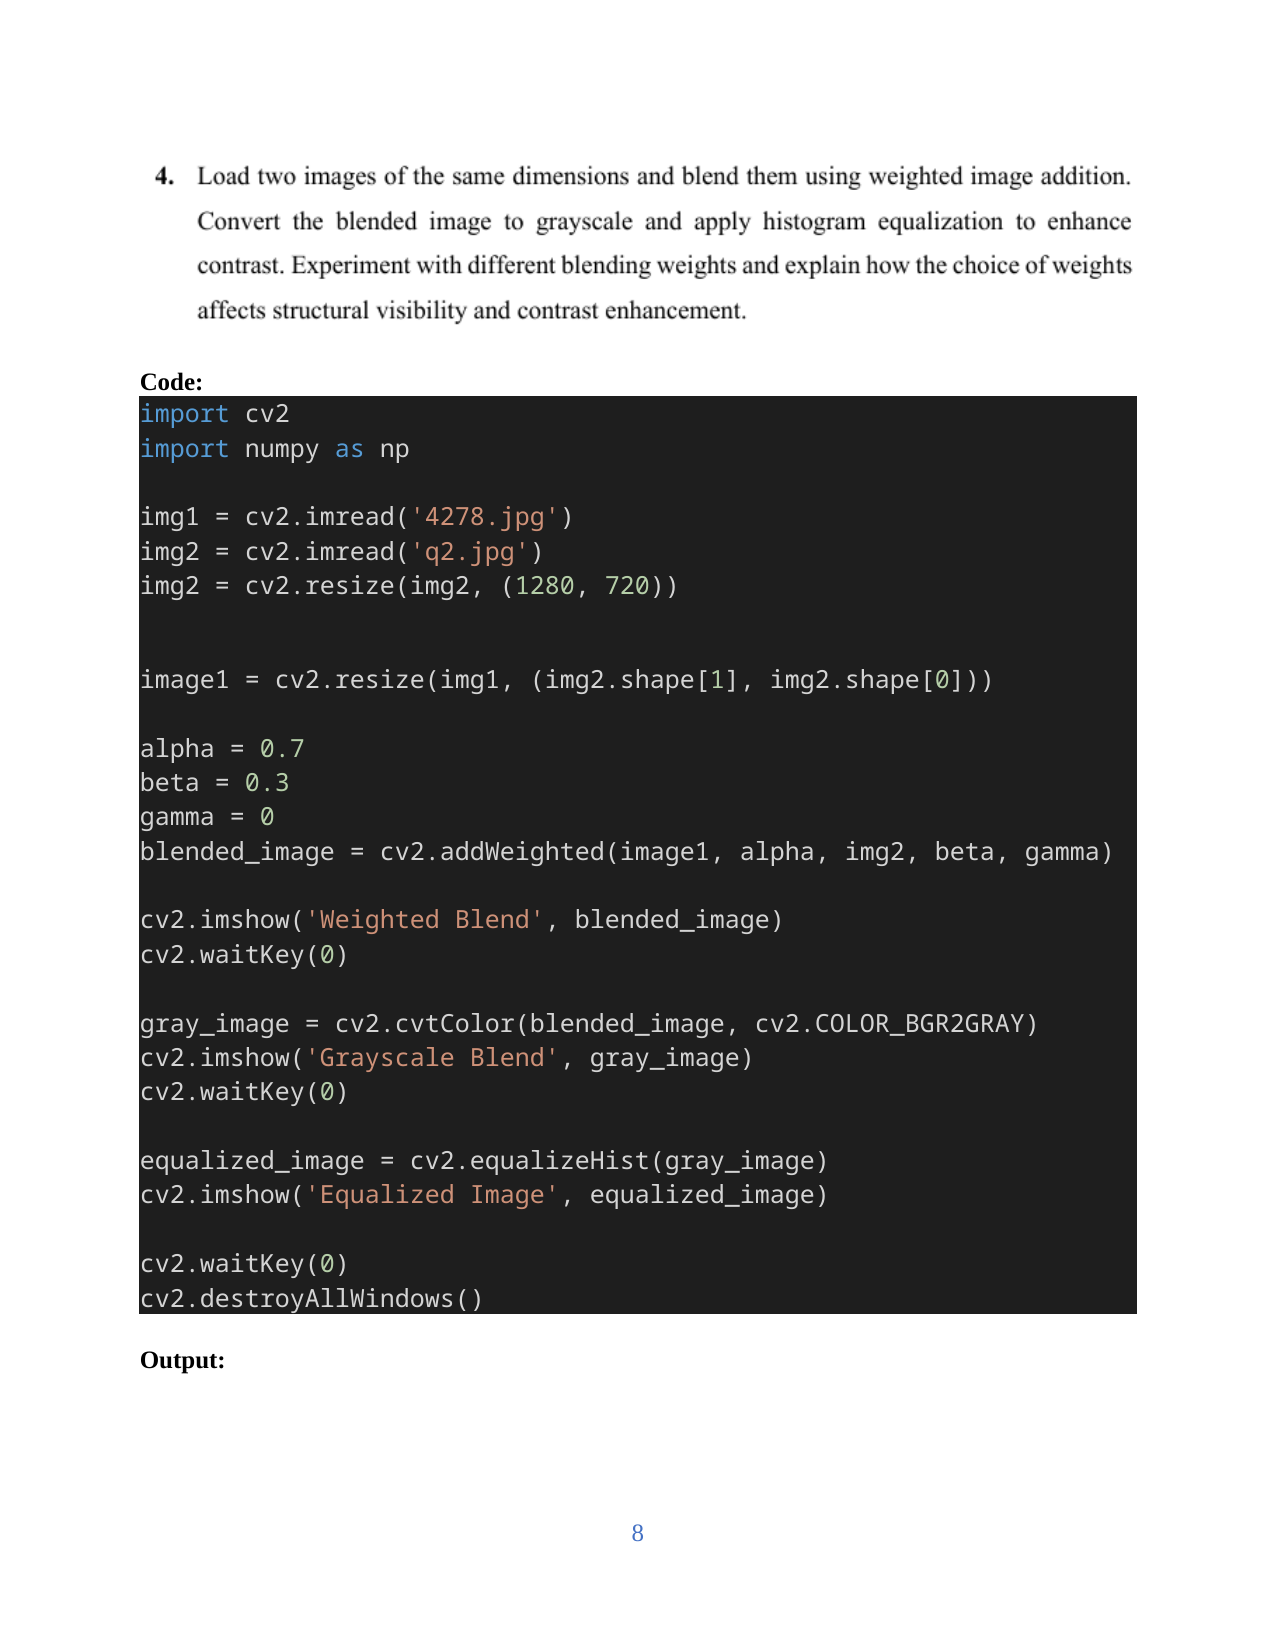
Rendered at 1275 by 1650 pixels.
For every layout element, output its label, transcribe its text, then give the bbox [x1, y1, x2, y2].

text cv2.waitKey(0) [139, 936, 1137, 971]
text image1 = cv2.resize(img1, (img2.shape[1], img2.shape[0])) [139, 661, 1137, 696]
text gamma = 0 [139, 799, 1137, 833]
text blended_image = cv2.addWeighted(image1, alpha, img2, beta, gamma) [139, 833, 1137, 867]
text img2 = cv2.resize(img2, (1280, 720)) [139, 567, 1137, 602]
text equalized_image = cv2.equalizeHist(gray_image) [139, 1142, 1137, 1177]
text beta = 0.3 [139, 764, 1137, 799]
text img1 = cv2.imread('4278.jpg') [139, 499, 1137, 533]
text gray_image = cv2.cvtColor(blended_image, cv2.COLOR_BGR2GRAY) [139, 1005, 1137, 1039]
text cv2.destroyAllWindows() [139, 1280, 1137, 1314]
text cv2.waitKey(0) [139, 1074, 1137, 1108]
text cv2.waitKey(0) [139, 1246, 1137, 1280]
text Code: [139, 367, 1137, 396]
text alpha = 0.7 [139, 730, 1137, 764]
text cv2.imshow('Grayscale Blend', gray_image) [139, 1039, 1137, 1074]
text img2 = cv2.imread('q2.jpg') [139, 533, 1137, 567]
text import numpy as np [139, 430, 1137, 464]
picture [139, 150, 1138, 337]
text cv2.imshow('Weighted Blend', blended_image) [139, 902, 1137, 936]
text Output: [139, 1345, 1137, 1373]
text import cv2 [139, 396, 1137, 430]
text cv2.imshow('Equalized Image', equalized_image) [139, 1177, 1137, 1211]
